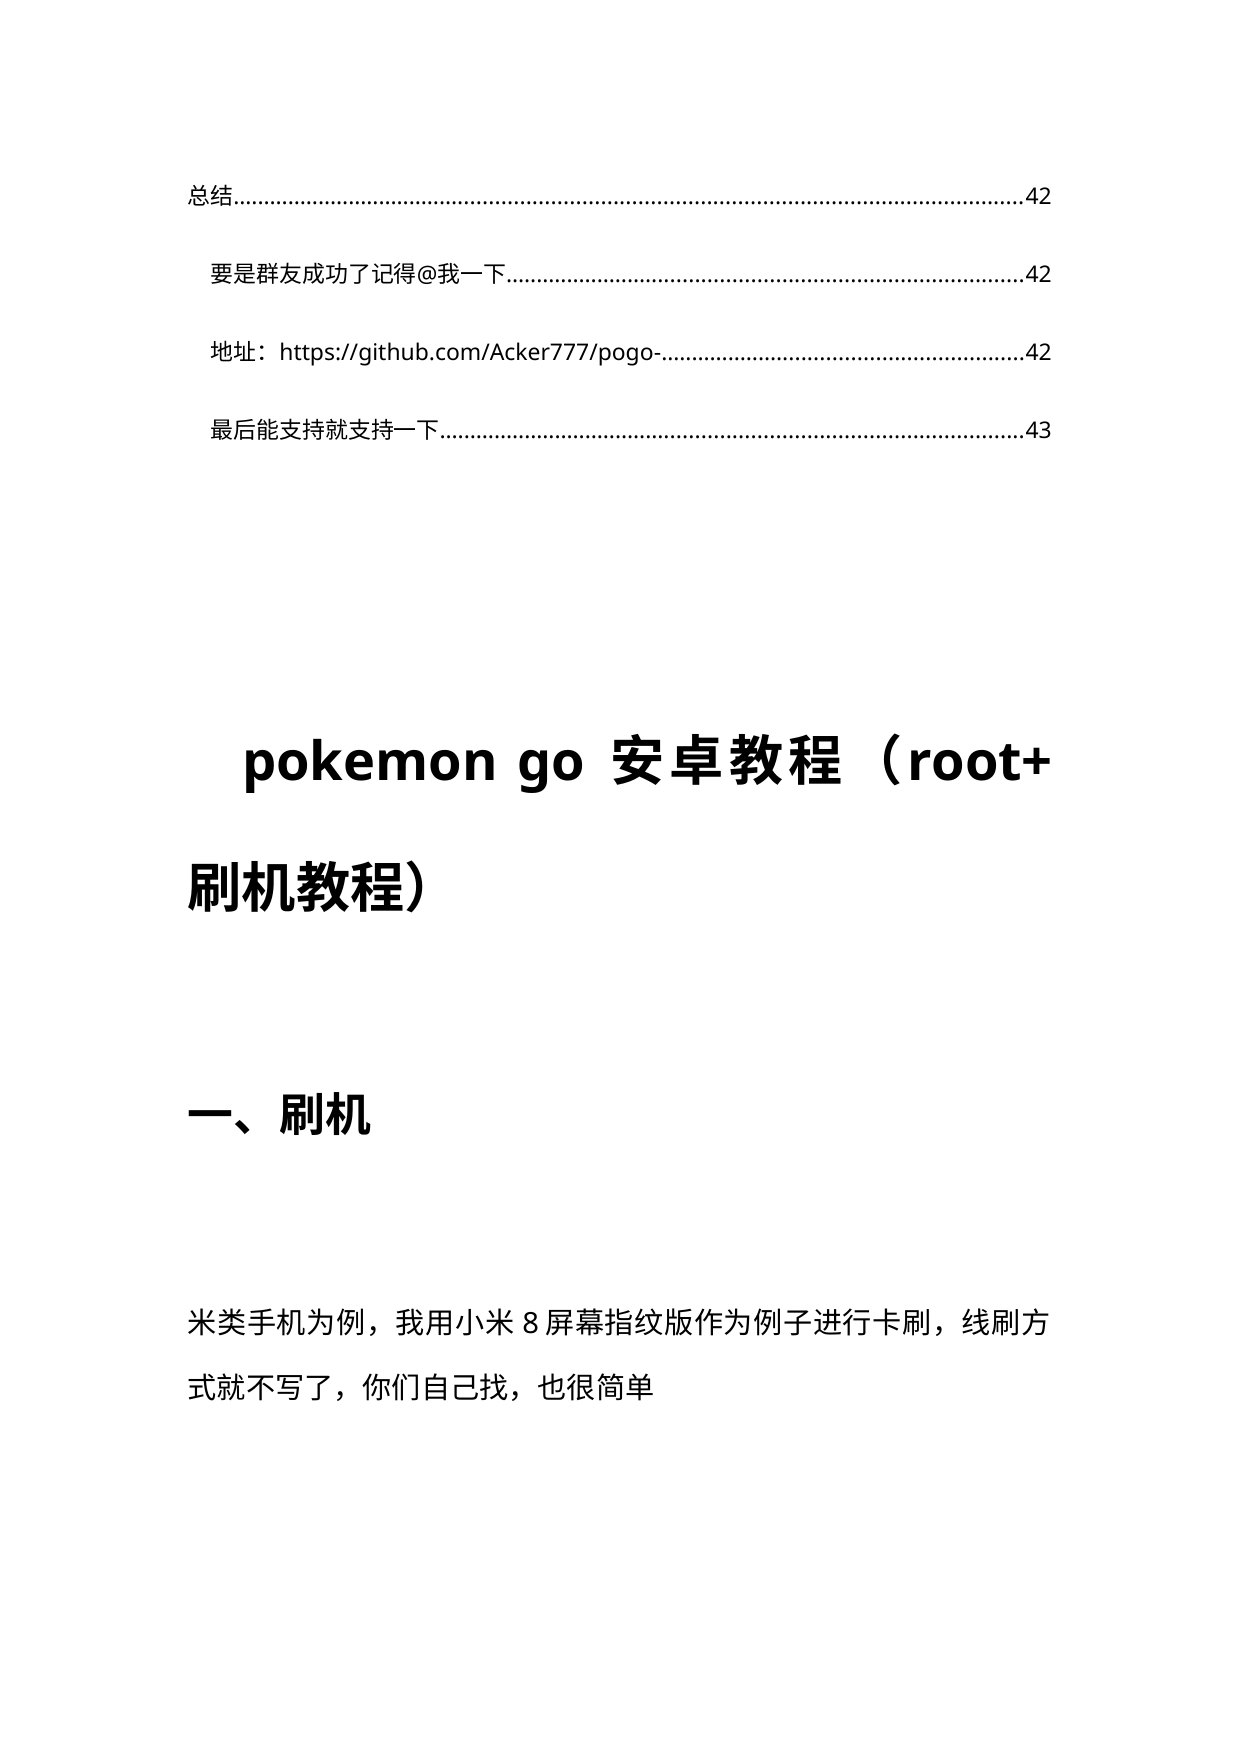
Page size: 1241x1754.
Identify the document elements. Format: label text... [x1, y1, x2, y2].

subtitle pokemon go 安卓教程（root+刷机教程） [187, 709, 1053, 933]
subtitle 一、刷机 [187, 1063, 1053, 1160]
text 米类手机为例，我用小米8屏幕指纹版作为例子进行卡刷，线刷方式就不写了，你们自己找，也很简单 [187, 1288, 1053, 1418]
